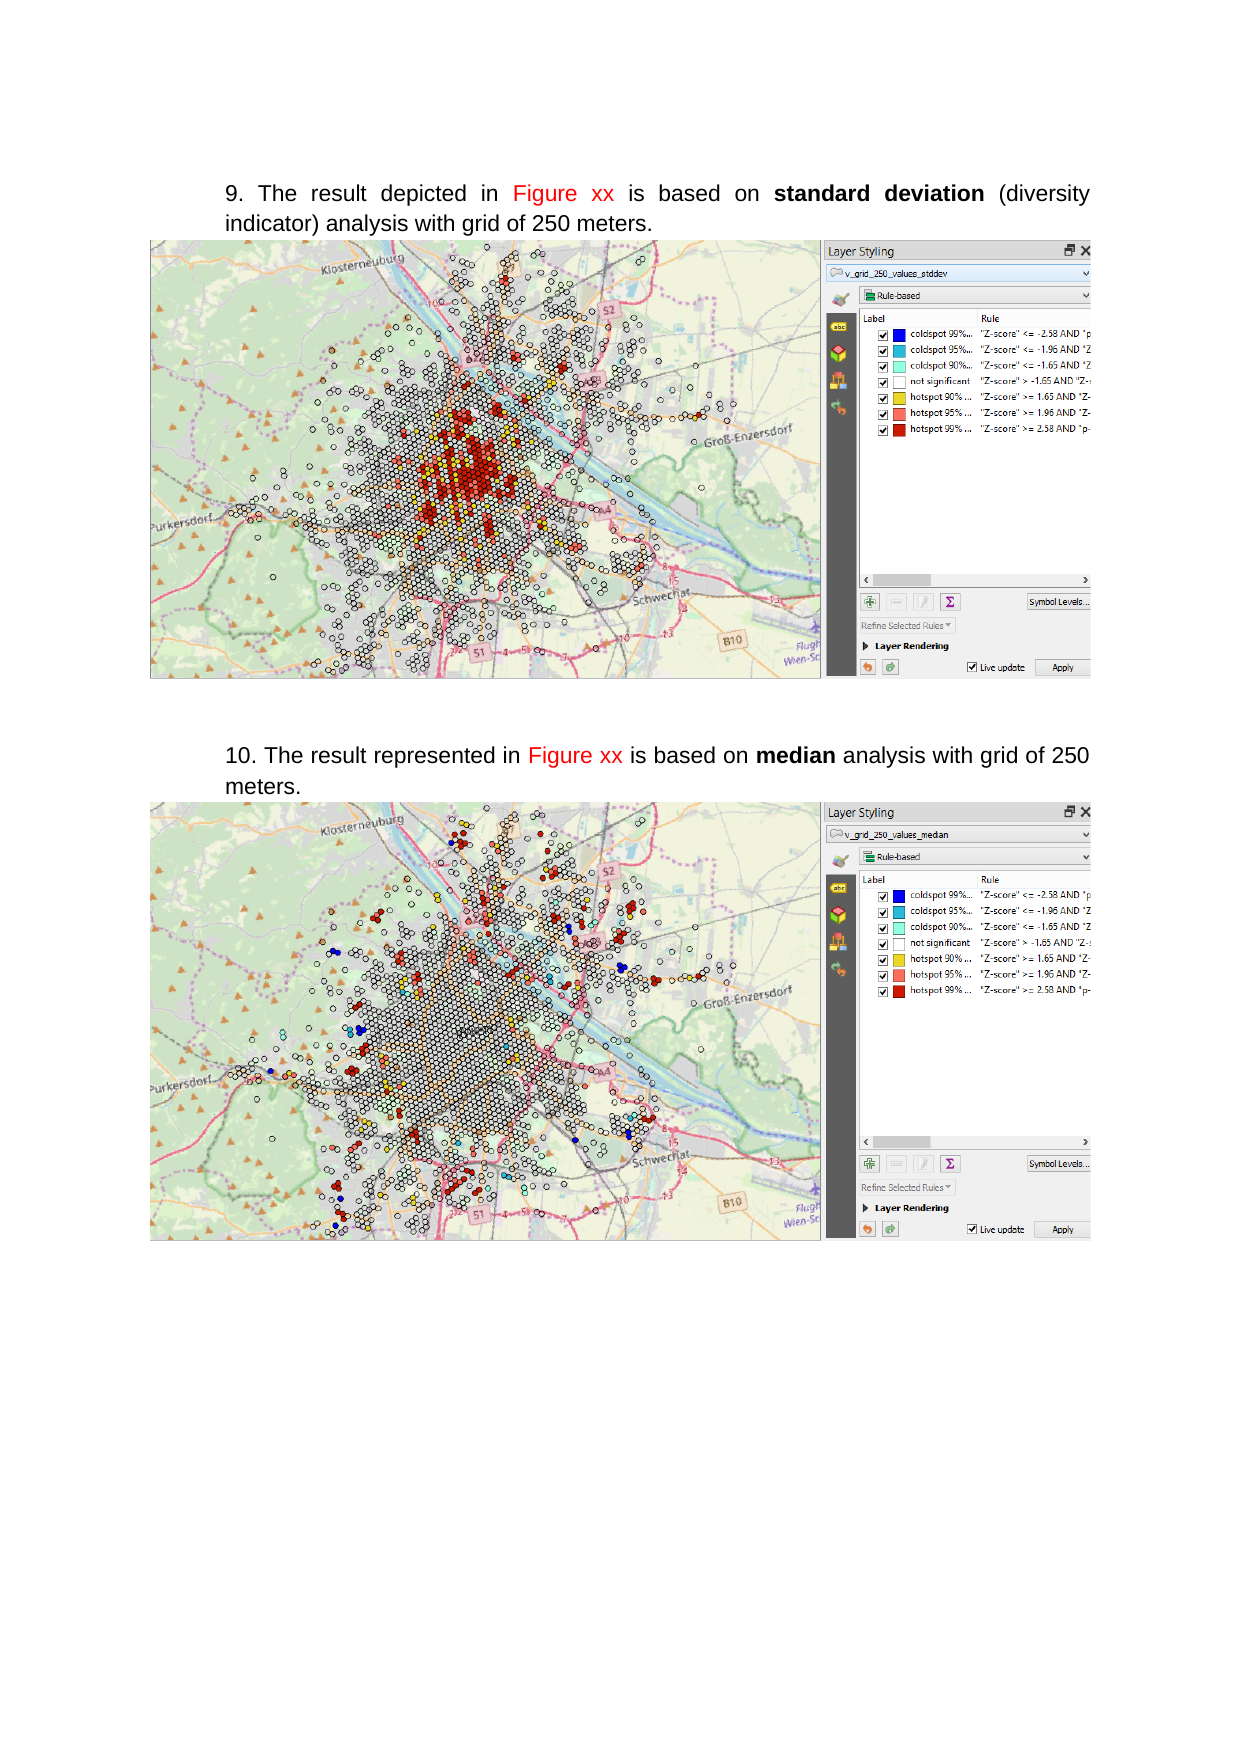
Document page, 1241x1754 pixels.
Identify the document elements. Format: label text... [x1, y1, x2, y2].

text 10. The result represented in Figure xx is based on median analysis with grid of 250 meters. [225, 742, 1090, 799]
picture [150, 240, 1091, 679]
picture [150, 802, 1091, 1241]
text 9. The result depicted in Figure xx is based on standard deviation (diversity indicator) analysis with grid of 250 meters. [225, 180, 1090, 237]
